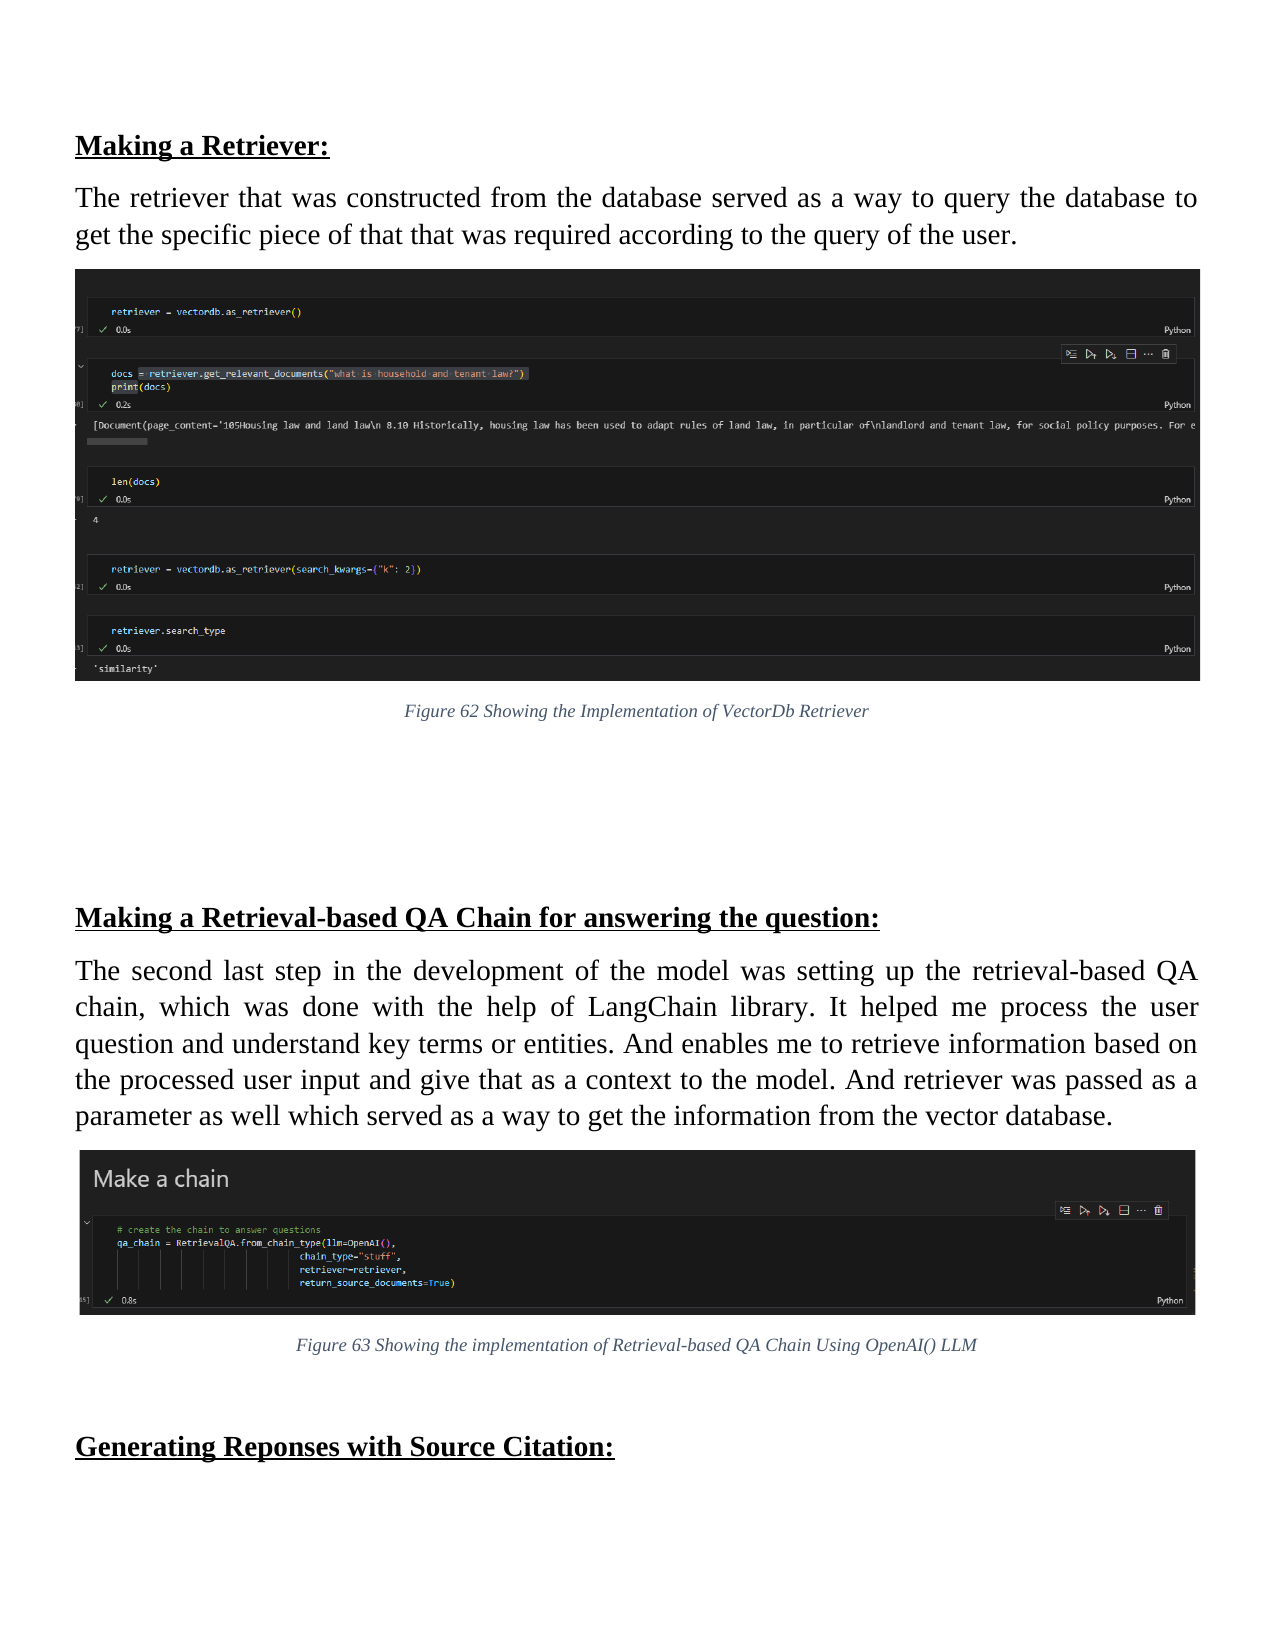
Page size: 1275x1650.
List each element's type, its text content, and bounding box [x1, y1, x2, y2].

picture [75, 269, 1200, 681]
text Generating Reponses with Source Citation: [75, 1429, 1200, 1463]
text Making a Retrieval-based QA Chain for answering the question: [75, 901, 1200, 934]
picture [79, 1150, 1196, 1315]
text Figure 69 Showing the implementation of Retrieval-based QA Chain Using OpenAI() LLM [75, 1334, 1200, 1356]
text The retriever that was constructed from the database served as a way to query the database to get the specific piece of that that was required according to the query of the user. [75, 181, 1200, 250]
text Making a Retriever: [75, 128, 1200, 161]
text Figure 68 Showing the Implementation of VectorDb Retriever [75, 700, 1200, 721]
text The second last step in the development of the model was setting up the retrieval-based QA chain, which was done with the help of LangChain library. It helped me process the user question and understand key terms or entities. And enables me to retrieve information based on the processed user input and give that as a context to the model. And retriever was passed as a parameter as well which served as a way to get the information from the vector database. [75, 953, 1200, 1132]
